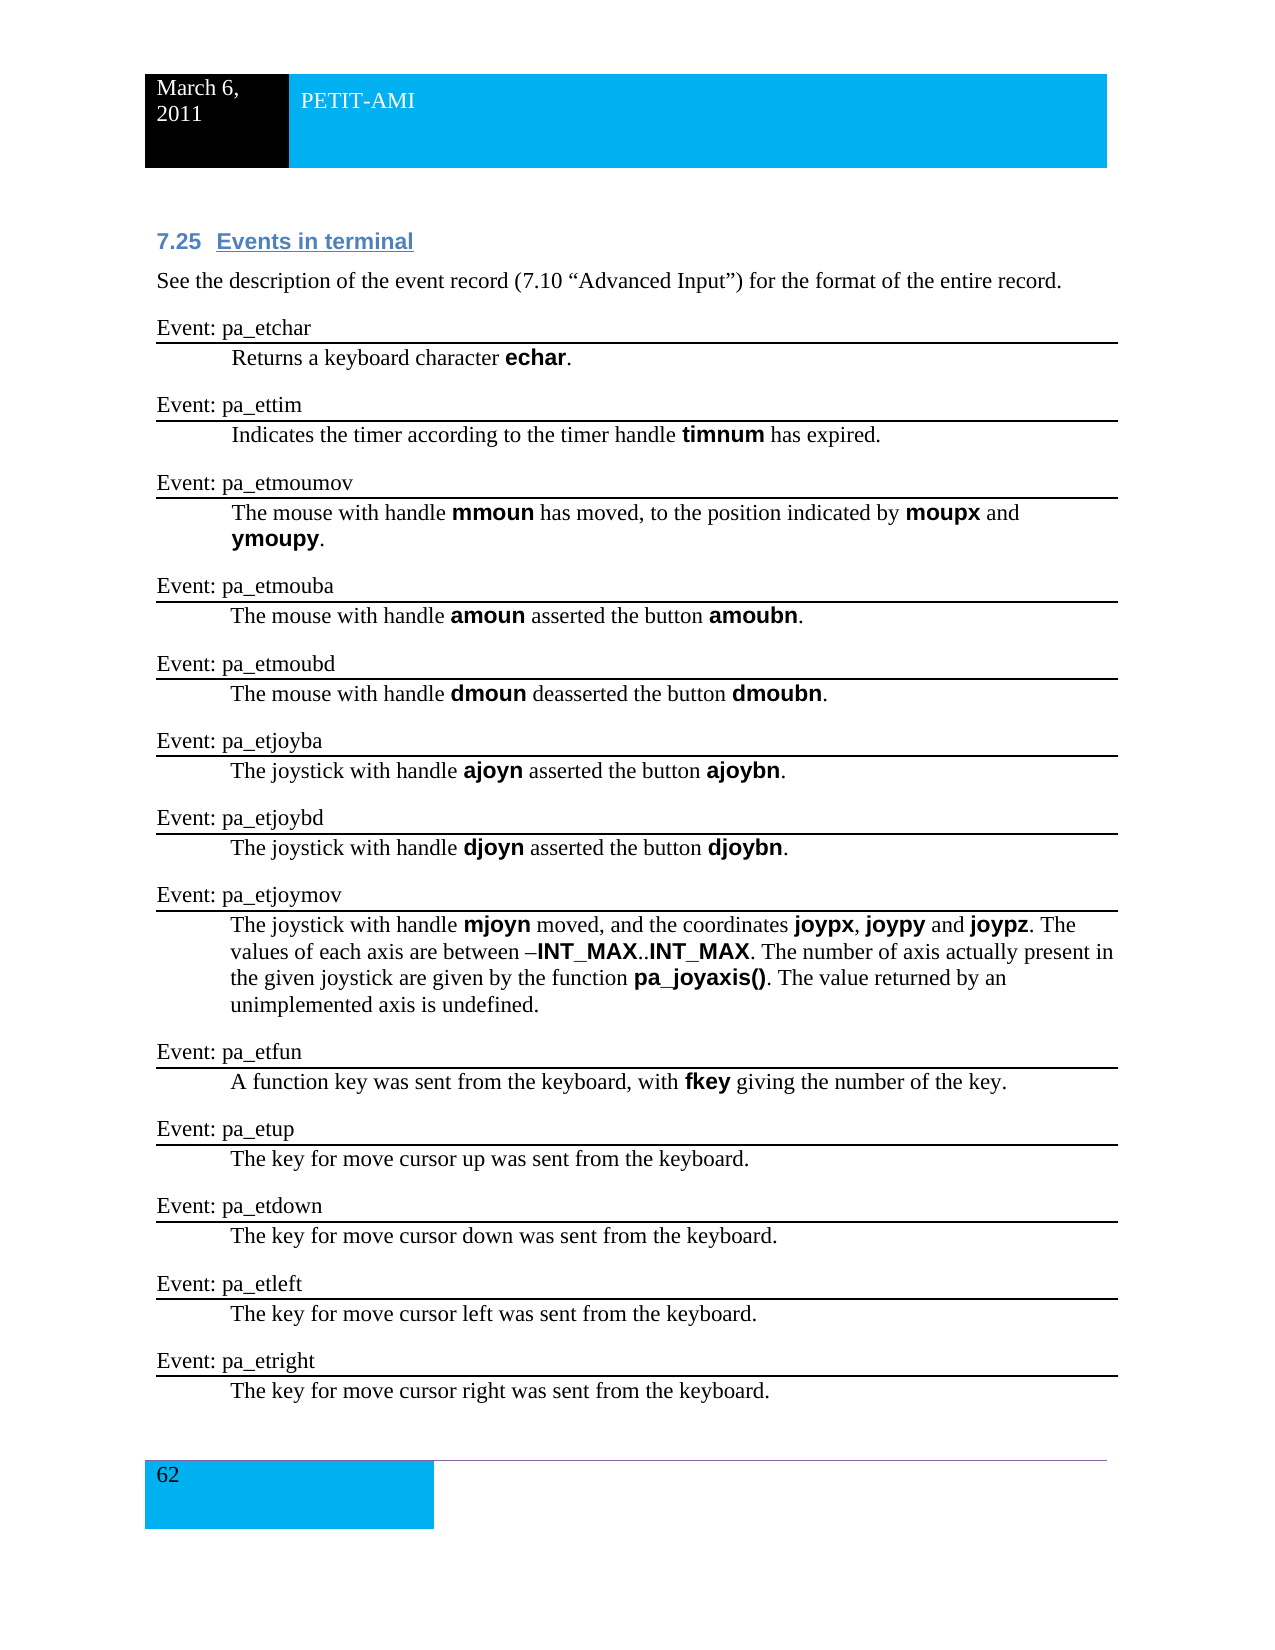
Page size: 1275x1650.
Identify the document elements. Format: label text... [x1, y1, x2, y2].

text Event: pa_etchar [156, 314, 1118, 342]
text A function key was sent from the keyboard, with fkey giving the number of the key. [230, 1069, 1118, 1094]
text The key for move cursor down was sent from the keyboard. [230, 1223, 1118, 1249]
text Event: pa_etjoybd [156, 804, 1118, 833]
text The joystick with handle mjoyn moved, and the coordinates joypx, joypy and joypz. The values of each axis are between –INT_MAX..INT_MAX. The number of axis actually present in the given joystick are given by the function pa_joyaxis(). The value returned by an unimplemented axis is undefined. [230, 912, 1118, 1017]
text See the description of the event record (7.10 “Advanced Input”) for the format of the entire record. [156, 267, 1118, 293]
text Event: pa_etmoubd [156, 649, 1118, 678]
text Event: pa_etmoumov [156, 468, 1118, 497]
text The mouse with handle dmoun deasserted the button dmoubn. [156, 680, 1118, 706]
text The mouse with handle mmoun has moved, to the position indicated by moupx and ymoupy. [231, 499, 1118, 551]
text The key for move cursor right was sent from the keyboard. [230, 1377, 1118, 1403]
text Event: pa_etmouba [156, 572, 1118, 601]
text Event: pa_etright [156, 1347, 1118, 1375]
text The key for move cursor up was sent from the keyboard. [230, 1146, 1118, 1172]
text Event: pa_etjoymov [156, 881, 1118, 910]
text Event: pa_etdown [156, 1192, 1118, 1221]
text Event: pa_etfun [156, 1038, 1118, 1067]
subtitle Events in terminal [156, 228, 1118, 254]
text The joystick with handle djoyn asserted the button djoybn. [156, 835, 1118, 861]
text The joystick with handle ajoyn asserted the button ajoybn. [156, 757, 1118, 783]
text Event: pa_etjoyba [156, 727, 1118, 755]
text Event: pa_ettim [156, 391, 1118, 420]
text Indicates the timer according to the timer handle timnum has expired. [156, 422, 1118, 448]
text Event: pa_etup [156, 1115, 1118, 1144]
text The mouse with handle amoun asserted the button amoubn. [156, 603, 1118, 629]
text The key for move cursor left was sent from the keyboard. [230, 1300, 1118, 1326]
text Event: pa_etleft [156, 1270, 1118, 1298]
text Returns a keyboard character echar. [156, 344, 1118, 370]
